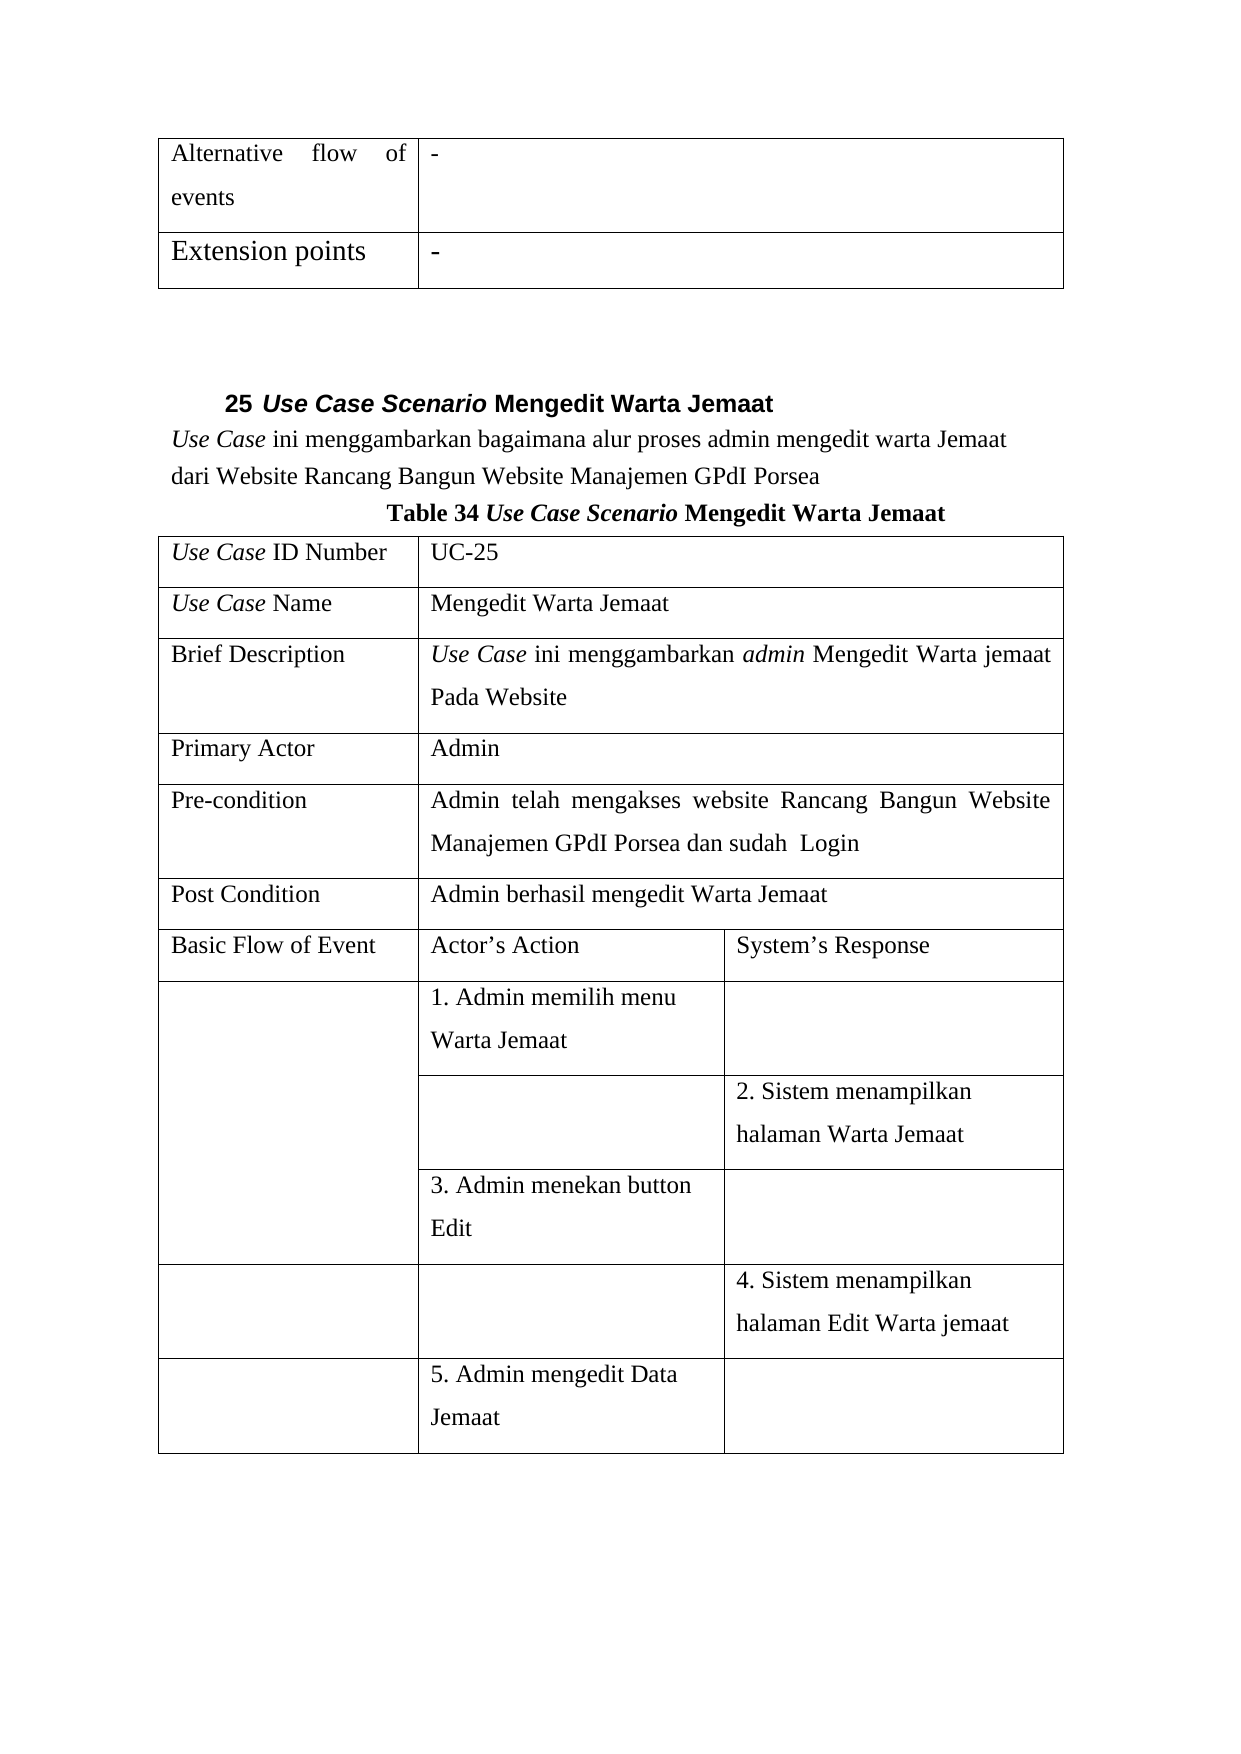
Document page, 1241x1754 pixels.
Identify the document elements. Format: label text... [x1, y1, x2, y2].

table_cell [725, 982, 1063, 1075]
table_cell - [419, 139, 1063, 232]
table_cell Mengedit Warta Jemaat [419, 588, 1063, 638]
table_cell Admin memilih menu Warta Jemaat [419, 982, 724, 1075]
table_cell Admin [419, 734, 1063, 784]
table_cell [159, 1265, 418, 1358]
table_cell Primary Actor [159, 734, 418, 784]
table_cell [159, 1359, 418, 1452]
table_cell Use Case Name [159, 588, 418, 638]
table_cell Sistem menampilkan halaman Edit Warta jemaat [725, 1265, 1063, 1358]
table_cell Extension points [159, 233, 418, 288]
table_cell Actor’s Action [419, 930, 724, 981]
table_cell Post Condition [159, 879, 418, 929]
table_cell Use Case ini menggambarkan admin Mengedit Warta jemaat Pada Website [419, 639, 1063, 732]
table_cell Basic Flow of Event [159, 930, 418, 981]
table_cell Pre-condition [159, 785, 418, 878]
table_header UC-25 [419, 537, 1063, 587]
table_cell [419, 1265, 724, 1358]
text Table 34 Use Case Scenario Mengedit Warta Jemaat [171, 498, 1161, 527]
table_header Use Case ID Number [159, 537, 418, 587]
text dari Website Rancang Bangun Website Manajemen GPdI Porsea [171, 461, 1161, 490]
table_cell [725, 1359, 1063, 1452]
table_cell Alternative flow of events [159, 139, 418, 232]
table_cell Admin telah mengakses website Rancang Bangun Website Manajemen GPdI Porsea dan sudah Login [419, 785, 1063, 878]
table_cell Brief Description [159, 639, 418, 732]
table_cell Sistem menampilkan halaman Warta Jemaat [725, 1076, 1063, 1169]
table_cell [725, 1170, 1063, 1264]
table_cell - [419, 233, 1063, 288]
table_cell Admin menekan button Edit [419, 1170, 724, 1264]
table_cell [159, 982, 418, 1264]
table_cell [419, 1076, 724, 1169]
table_cell Admin berhasil mengedit Warta Jemaat [419, 879, 1063, 929]
text Use Case ini menggambarkan bagaimana alur proses admin mengedit warta Jemaat [171, 424, 1161, 453]
table_cell System’s Response [725, 930, 1063, 981]
subtitle Use Case Scenario Mengedit Warta Jemaat [224, 389, 1161, 418]
table_cell Admin mengedit Data Jemaat [419, 1359, 724, 1452]
